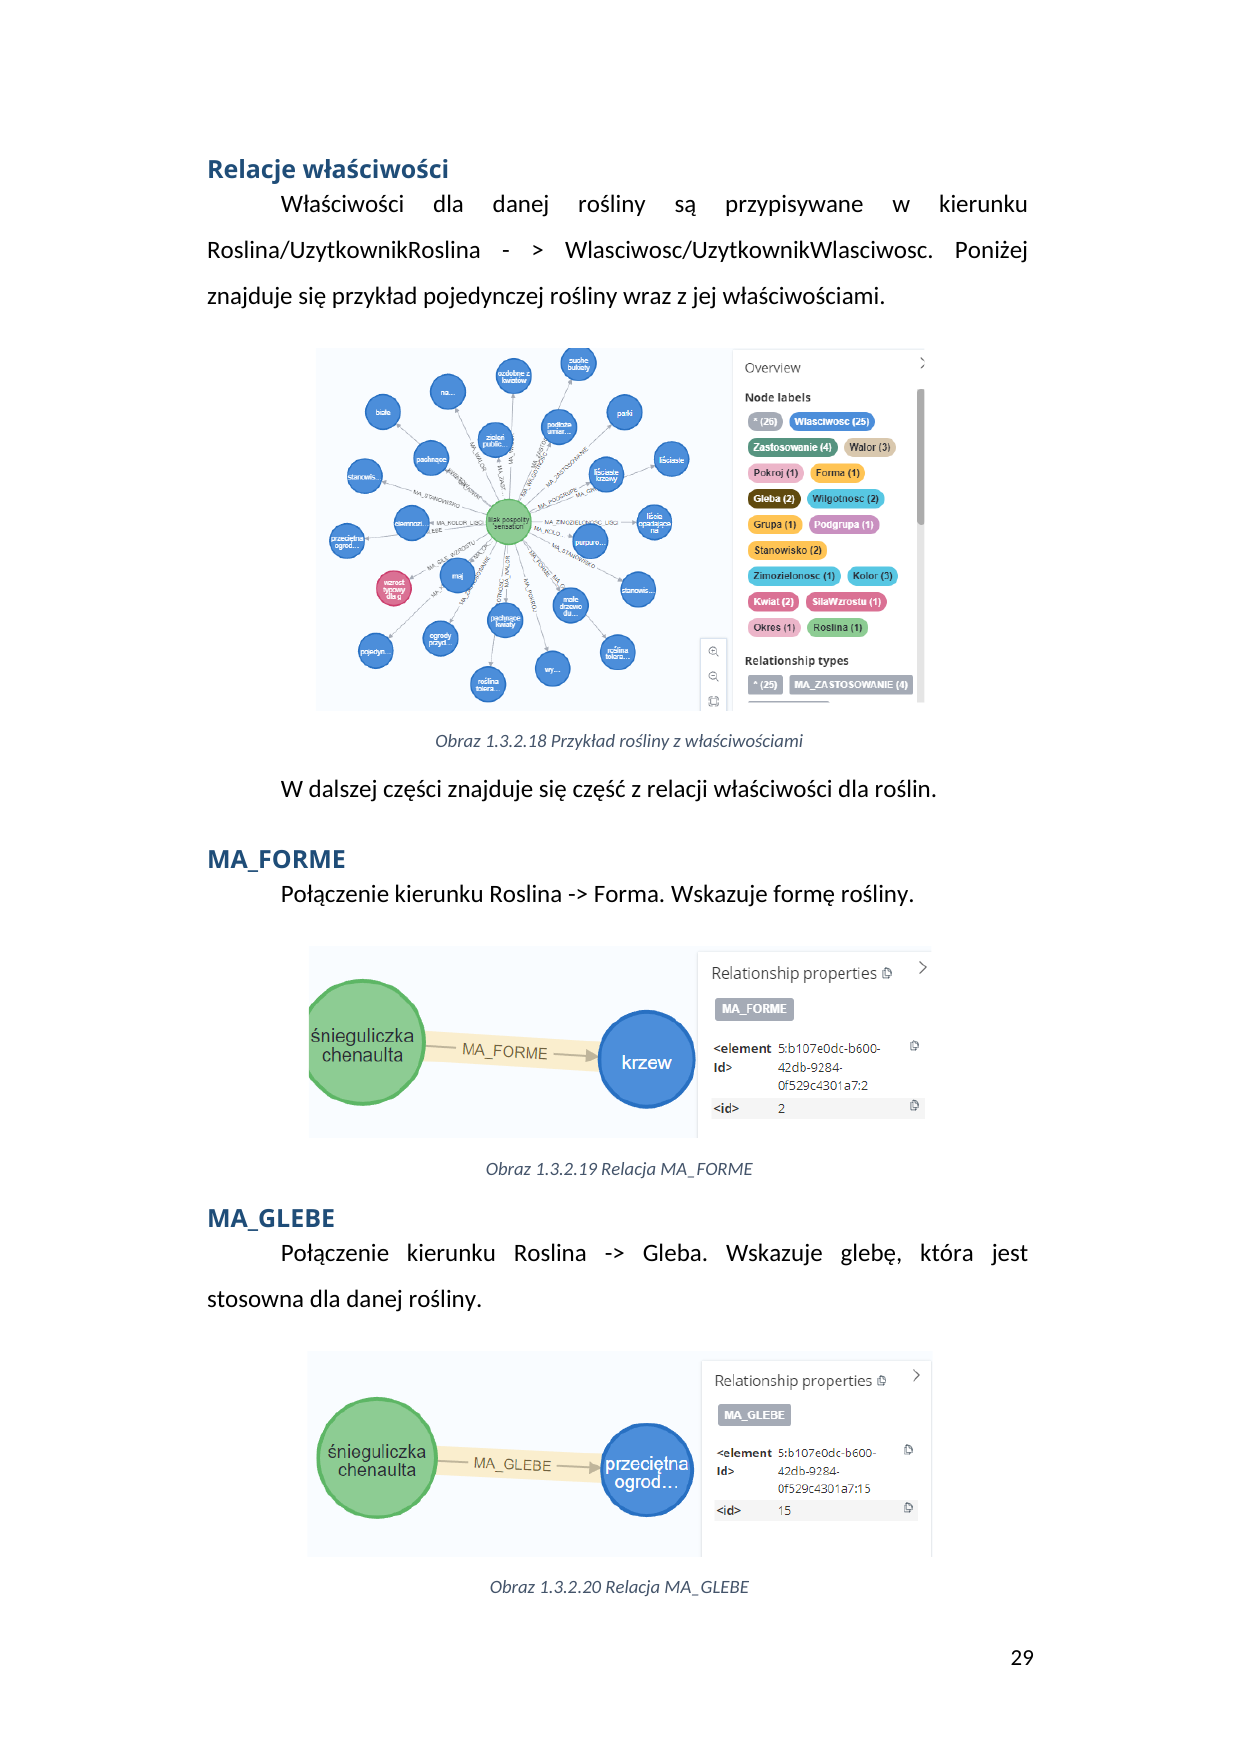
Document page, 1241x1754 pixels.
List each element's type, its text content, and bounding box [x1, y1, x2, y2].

text Połączenie kierunku Roslina -> Gleba. Wskazuje glebę, która jest stosowna dla danej rośliny. [207, 1238, 1029, 1314]
text W dalszej części znajduje się część z relacji właściwości dla roślin. [207, 773, 1029, 803]
subtitle MA_GLEBE [207, 1201, 1033, 1235]
text Obraz 1.3.2.19 Relacja MA_FORME [207, 1157, 1033, 1180]
text Obraz 1.3.2.18 Przykład rośliny z właściwościami [207, 729, 1033, 752]
text Właściwości dla danej rośliny są przypisywane w kierunku Roslina/UzytkownikRoslina - > Wlasciwosc/UzytkownikWlasciwosc. Poniżej znajduje się przykład pojedynczej rośliny wraz z jej właściwościami. [207, 189, 1029, 311]
picture [308, 946, 932, 1138]
subtitle Relacje właściwości [207, 152, 1033, 186]
picture [315, 348, 925, 711]
text Obraz 1.3.2.20 Relacja MA_GLEBE [207, 1575, 1033, 1598]
picture [307, 1351, 933, 1557]
text Połączenie kierunku Roslina -> Forma. Wskazuje formę rośliny. [207, 878, 1029, 909]
subtitle MA_FORME [207, 842, 1033, 876]
